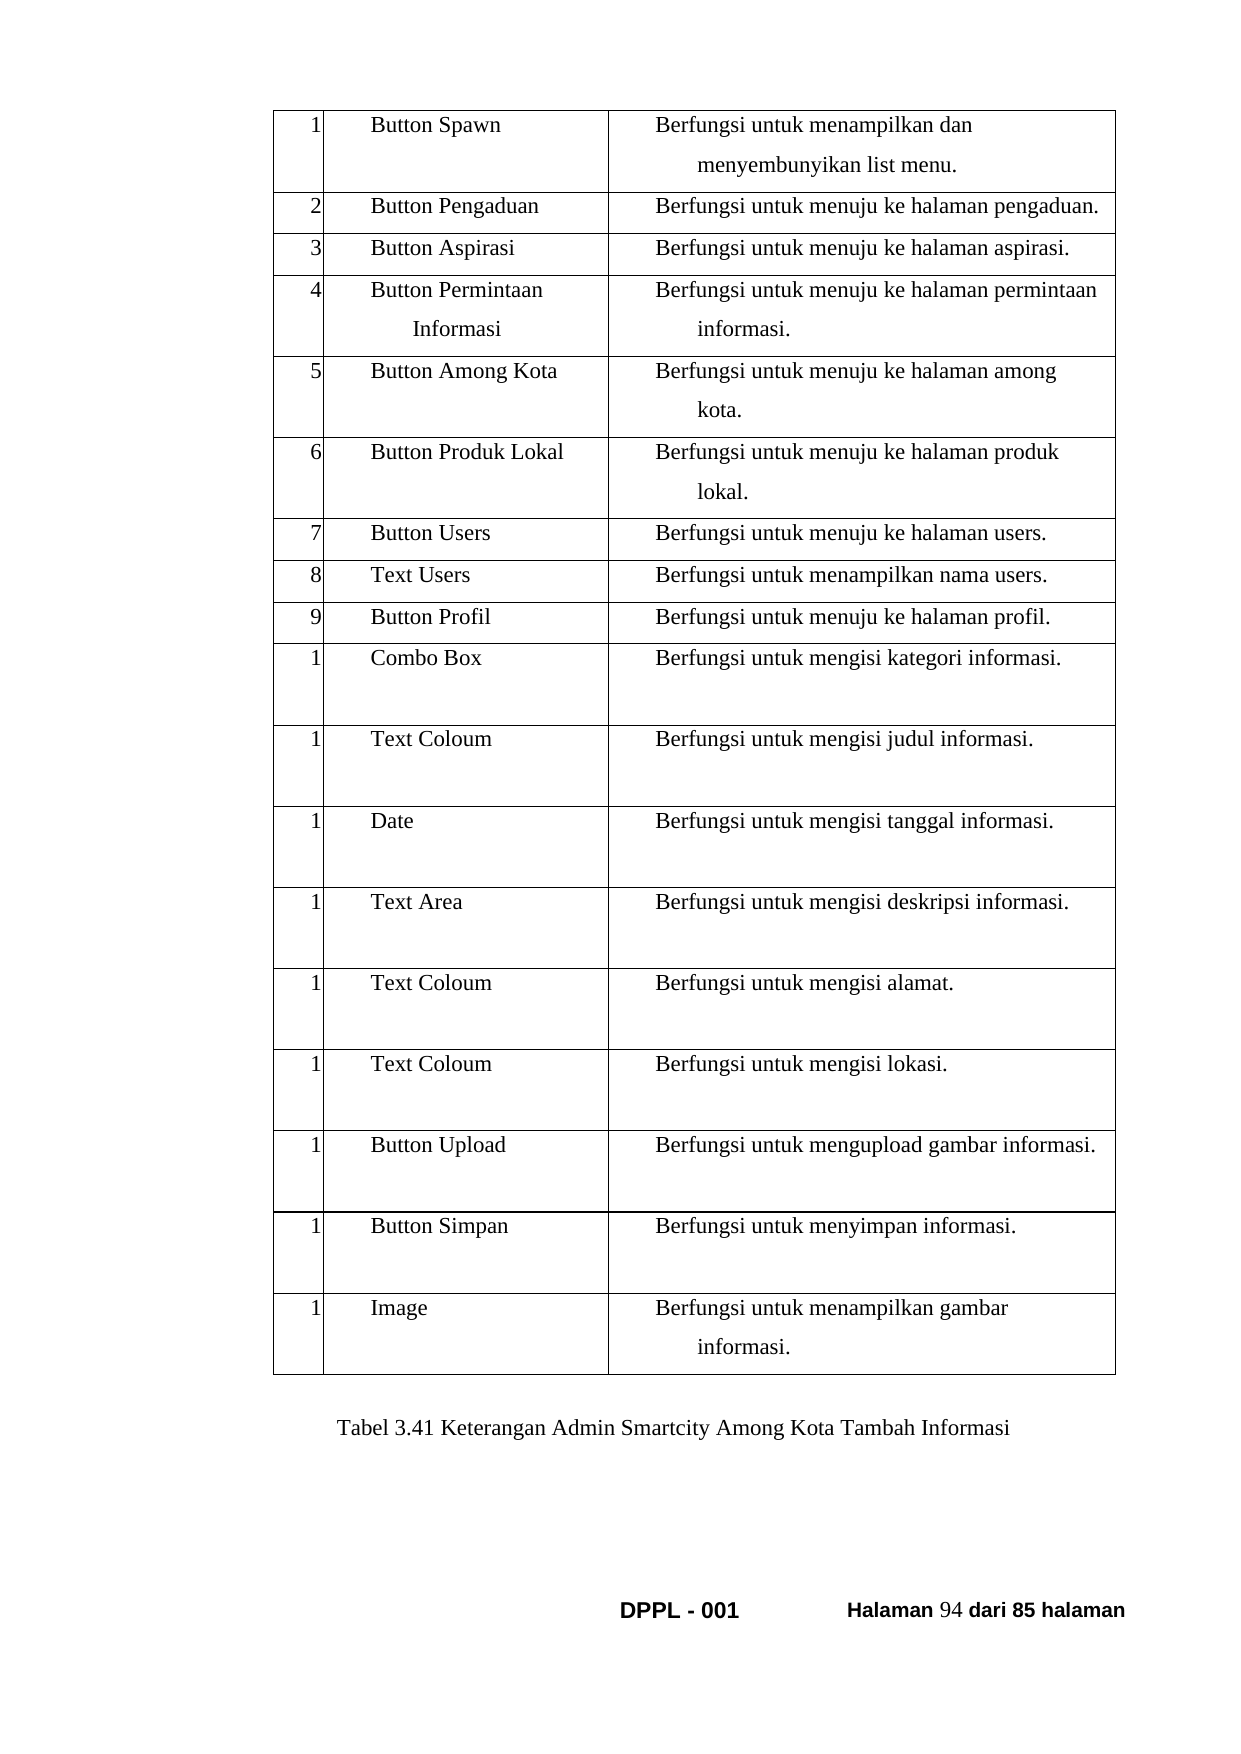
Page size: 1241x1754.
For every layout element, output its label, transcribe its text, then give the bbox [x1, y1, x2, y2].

table_cell Berfungsi untuk mengupload gambar informasi. [609, 1131, 1115, 1211]
table_cell 16 [274, 1131, 323, 1211]
table_cell Combo Box [324, 644, 608, 724]
table_cell Berfungsi untuk menuju ke halaman among kota. [609, 357, 1115, 437]
table_cell 15 [274, 1050, 323, 1130]
table_cell 8 [274, 561, 323, 602]
table_cell Button Produk Lokal [324, 438, 608, 518]
table_cell 12 [274, 807, 323, 887]
table_cell 5 [274, 357, 323, 437]
table_cell Berfungsi untuk menampilkan gambar informasi. [609, 1294, 1115, 1374]
table_cell 3 [274, 234, 323, 275]
table_cell Button Aspirasi [324, 234, 608, 275]
table_cell Button Permintaan Informasi [324, 276, 608, 356]
table_cell Button Upload [324, 1131, 608, 1211]
table_cell Berfungsi untuk mengisi judul informasi. [609, 726, 1115, 806]
table_cell Berfungsi untuk menyimpan informasi. [609, 1213, 1115, 1292]
table_cell Berfungsi untuk mengisi alamat. [609, 969, 1115, 1049]
table_cell Berfungsi untuk menuju ke halaman produk lokal. [609, 438, 1115, 518]
table_cell Date [324, 807, 608, 887]
table_cell Text Coloum [324, 969, 608, 1049]
table_cell Button Spawn [324, 111, 608, 192]
table_cell Button Profil [324, 603, 608, 643]
table_cell Berfungsi untuk mengisi lokasi. [609, 1050, 1115, 1130]
table_cell 9 [274, 603, 323, 643]
table_cell 6 [274, 438, 323, 518]
table_cell Image [324, 1294, 608, 1374]
table_cell Text Area [324, 888, 608, 968]
table_cell Button Among Kota [324, 357, 608, 437]
table_cell 13 [274, 888, 323, 968]
table_cell Berfungsi untuk menampilkan dan menyembunyikan list menu. [609, 111, 1115, 192]
table_cell Berfungsi untuk menuju ke halaman pengaduan. [609, 193, 1115, 233]
table_cell 4 [274, 276, 323, 356]
table_cell Berfungsi untuk menampilkan nama users. [609, 561, 1115, 602]
table_cell Berfungsi untuk menuju ke halaman aspirasi. [609, 234, 1115, 275]
table_cell Button Pengaduan [324, 193, 608, 233]
table_cell Berfungsi untuk mengisi deskripsi informasi. [609, 888, 1115, 968]
table_cell 17 [274, 1213, 323, 1292]
table_cell 2 [274, 193, 323, 233]
table_cell Berfungsi untuk menuju ke halaman users. [609, 519, 1115, 560]
text Tabel 3.41 Keterangan Admin Smartcity Among Kota Tambah Informasi [231, 1414, 1116, 1441]
table_cell Berfungsi untuk menuju ke halaman profil. [609, 603, 1115, 643]
table_cell Berfungsi untuk mengisi kategori informasi. [609, 644, 1115, 724]
table_cell Text Coloum [324, 1050, 608, 1130]
table_cell 10 [274, 644, 323, 724]
table_cell 1 [274, 111, 323, 192]
table_cell Button Users [324, 519, 608, 560]
table_cell 18 [274, 1294, 323, 1374]
table_cell 14 [274, 969, 323, 1049]
table_cell 11 [274, 726, 323, 806]
table_cell 7 [274, 519, 323, 560]
table_cell Berfungsi untuk menuju ke halaman permintaan informasi. [609, 276, 1115, 356]
table_cell Button Simpan [324, 1213, 608, 1292]
table_cell Berfungsi untuk mengisi tanggal informasi. [609, 807, 1115, 887]
table_cell Text Users [324, 561, 608, 602]
table_cell Text Coloum [324, 726, 608, 806]
